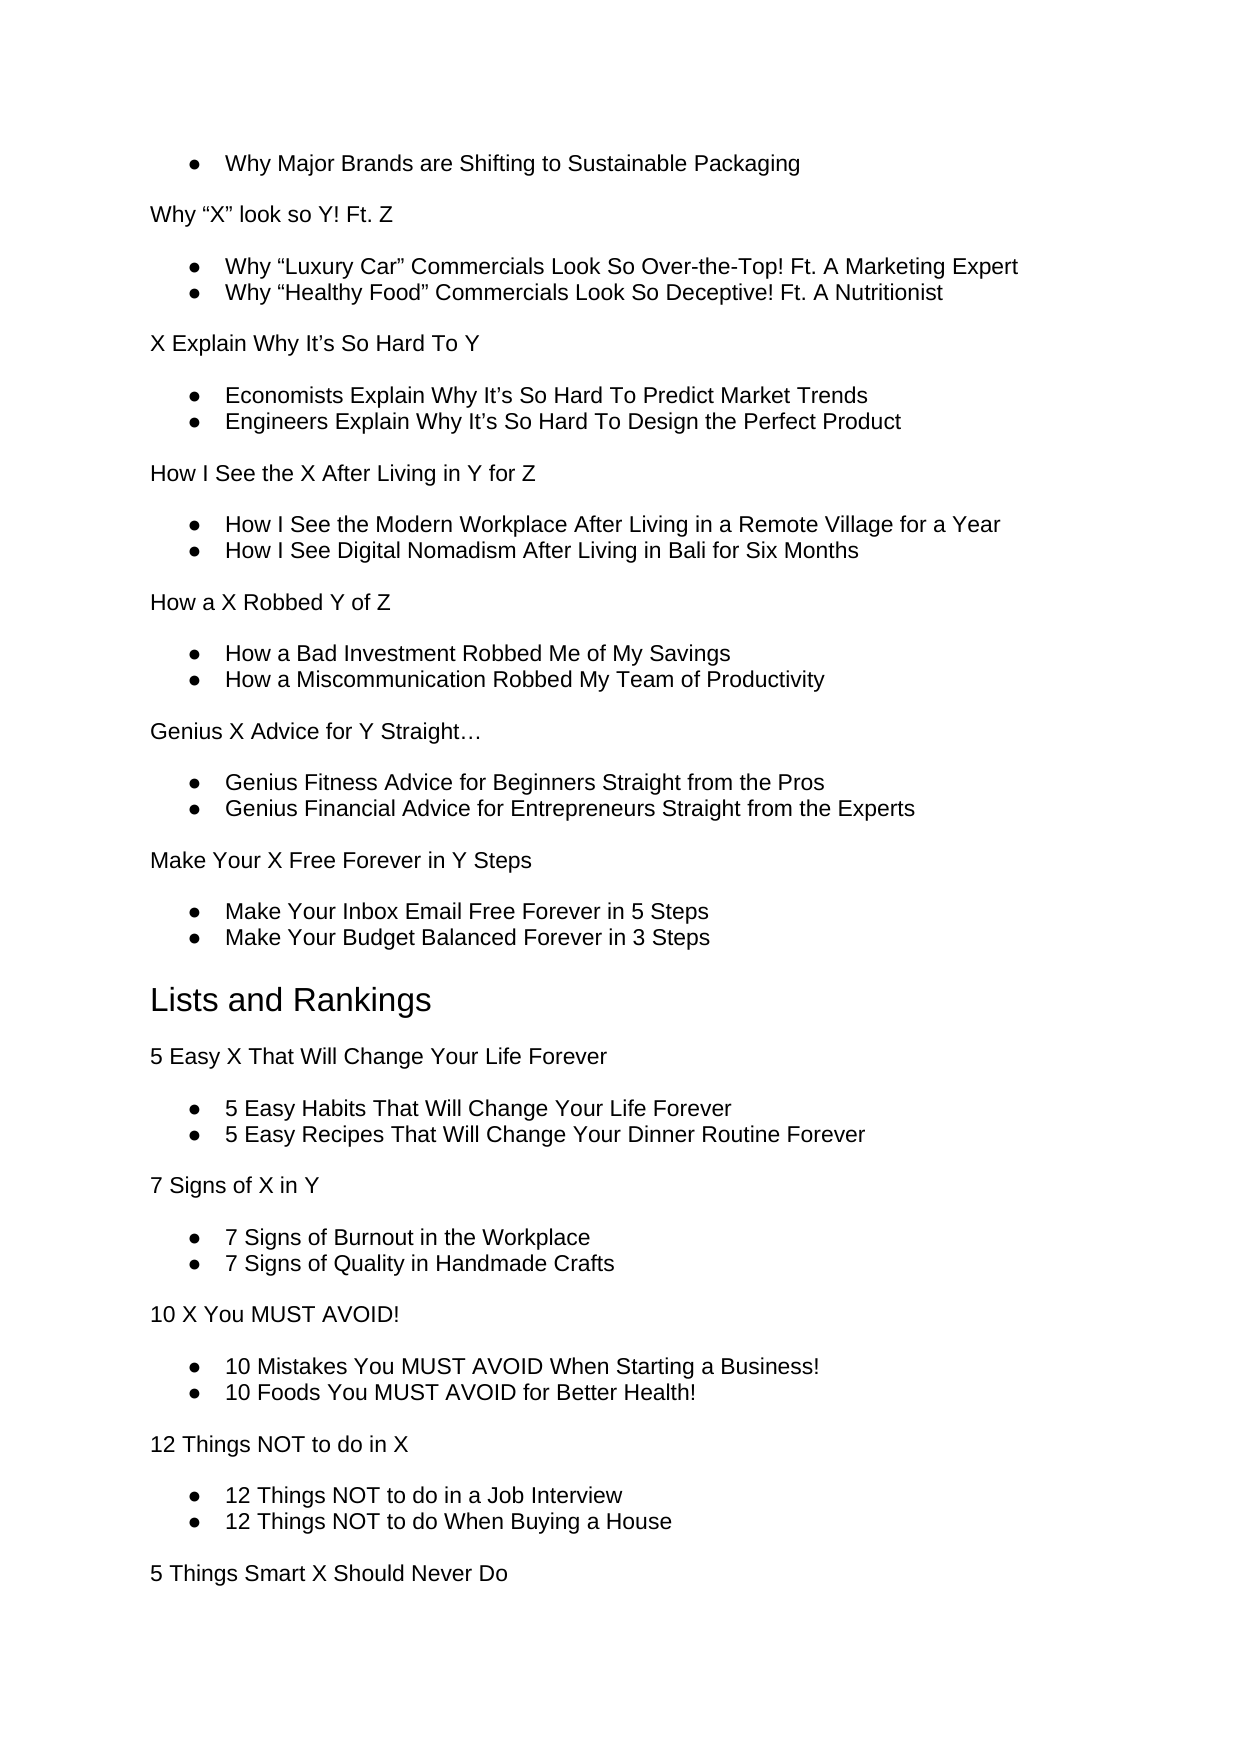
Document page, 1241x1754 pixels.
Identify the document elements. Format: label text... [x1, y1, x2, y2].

text 5 Things Smart X Should Never Do [150, 1559, 1090, 1586]
list Genius Fitness Advice for Beginners Straight from the Pros [187, 769, 1090, 795]
list How I See the Modern Workplace After Living in a Remote Village for a Year [187, 511, 1090, 537]
text Make Your X Free Forever in Y Steps [150, 847, 1090, 873]
text Genius X Advice for Y Straight… [150, 718, 1090, 744]
list 10 Mistakes You MUST AVOID When Starting a Business! [187, 1353, 1090, 1379]
list 7 Signs of Burnout in the Workplace [187, 1224, 1090, 1250]
list How a Bad Investment Robbed Me of My Savings [187, 640, 1090, 666]
list Make Your Budget Balanced Forever in 3 Steps [187, 924, 1090, 951]
list 12 Things NOT to do When Buying a House [187, 1508, 1090, 1534]
text 5 Easy X That Will Change Your Life Forever [150, 1043, 1090, 1070]
text 12 Things NOT to do in X [150, 1431, 1090, 1457]
subtitle Lists and Rankings [150, 980, 1090, 1018]
list 7 Signs of Quality in Handmade Crafts [187, 1250, 1090, 1276]
list 5 Easy Recipes That Will Change Your Dinner Routine Forever [187, 1121, 1090, 1147]
list Why “Luxury Car” Commercials Look So Over-the-Top! Ft. A Marketing Expert [187, 253, 1090, 279]
list Why Major Brands are Shifting to Sustainable Packaging [187, 150, 1090, 176]
list Engineers Explain Why It’s So Hard To Design the Perfect Product [187, 408, 1090, 434]
list 10 Foods You MUST AVOID for Better Health! [187, 1379, 1090, 1406]
text 7 Signs of X in Y [150, 1172, 1090, 1199]
list Genius Financial Advice for Entrepreneurs Straight from the Experts [187, 795, 1090, 822]
list 12 Things NOT to do in a Job Interview [187, 1482, 1090, 1508]
text Why “X” look so Y! Ft. Z [150, 201, 1090, 228]
list Economists Explain Why It’s So Hard To Predict Market Trends [187, 382, 1090, 408]
text How I See the X After Living in Y for Z [150, 459, 1090, 486]
text 10 X You MUST AVOID! [150, 1301, 1090, 1328]
list 5 Easy Habits That Will Change Your Life Forever [187, 1095, 1090, 1121]
list How I See Digital Nomadism After Living in Bali for Six Months [187, 537, 1090, 563]
text How a X Robbed Y of Z [150, 588, 1090, 615]
list Why “Healthy Food” Commercials Look So Deceptive! Ft. A Nutritionist [187, 279, 1090, 305]
list How a Miscommunication Robbed My Team of Productivity [187, 666, 1090, 693]
list Make Your Inbox Email Free Forever in 5 Steps [187, 898, 1090, 924]
text X Explain Why It’s So Hard To Y [150, 330, 1090, 357]
